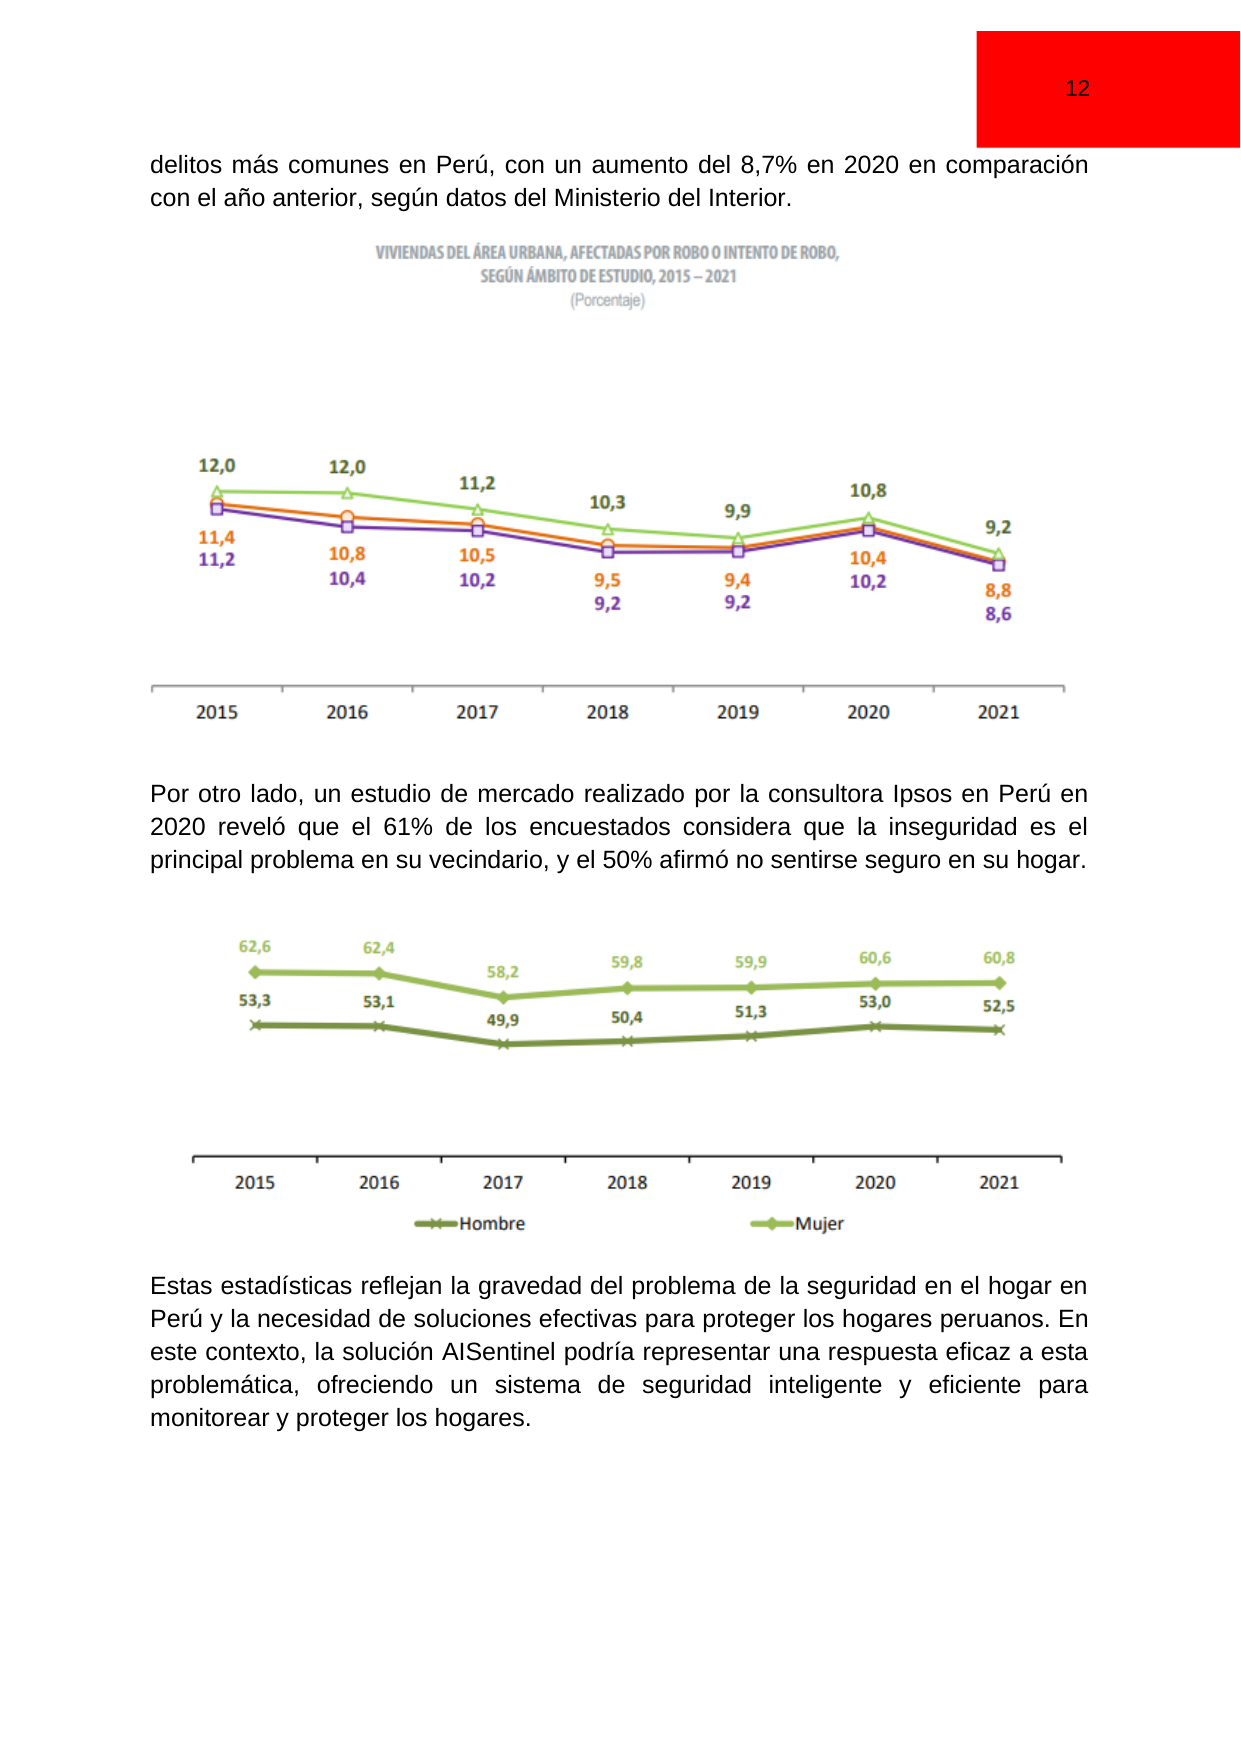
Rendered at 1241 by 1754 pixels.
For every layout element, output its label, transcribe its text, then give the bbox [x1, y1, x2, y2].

picture [150, 877, 1091, 1247]
text Por otro lado, un estudio de mercado realizado por la consultora Ipsos en Perú en 2020 reveló que el 61% de los encuestados considera que la inseguridad es el principal problema en su vecindario, y el 50% afirmó no sentirse seguro en su hogar. [150, 778, 1090, 873]
picture [150, 241, 1091, 754]
picture [976, 31, 1241, 150]
text Estas estadísticas reflejan la gravedad del problema de la seguridad en el hogar en Perú y la necesidad de soluciones efectivas para proteger los hogares peruanos. En este contexto, la solución AISentinel podría representar una respuesta eficaz a esta problemática, ofreciendo un sistema de seguridad inteligente y eficiente para monitorear y proteger los hogares. [150, 1271, 1090, 1432]
